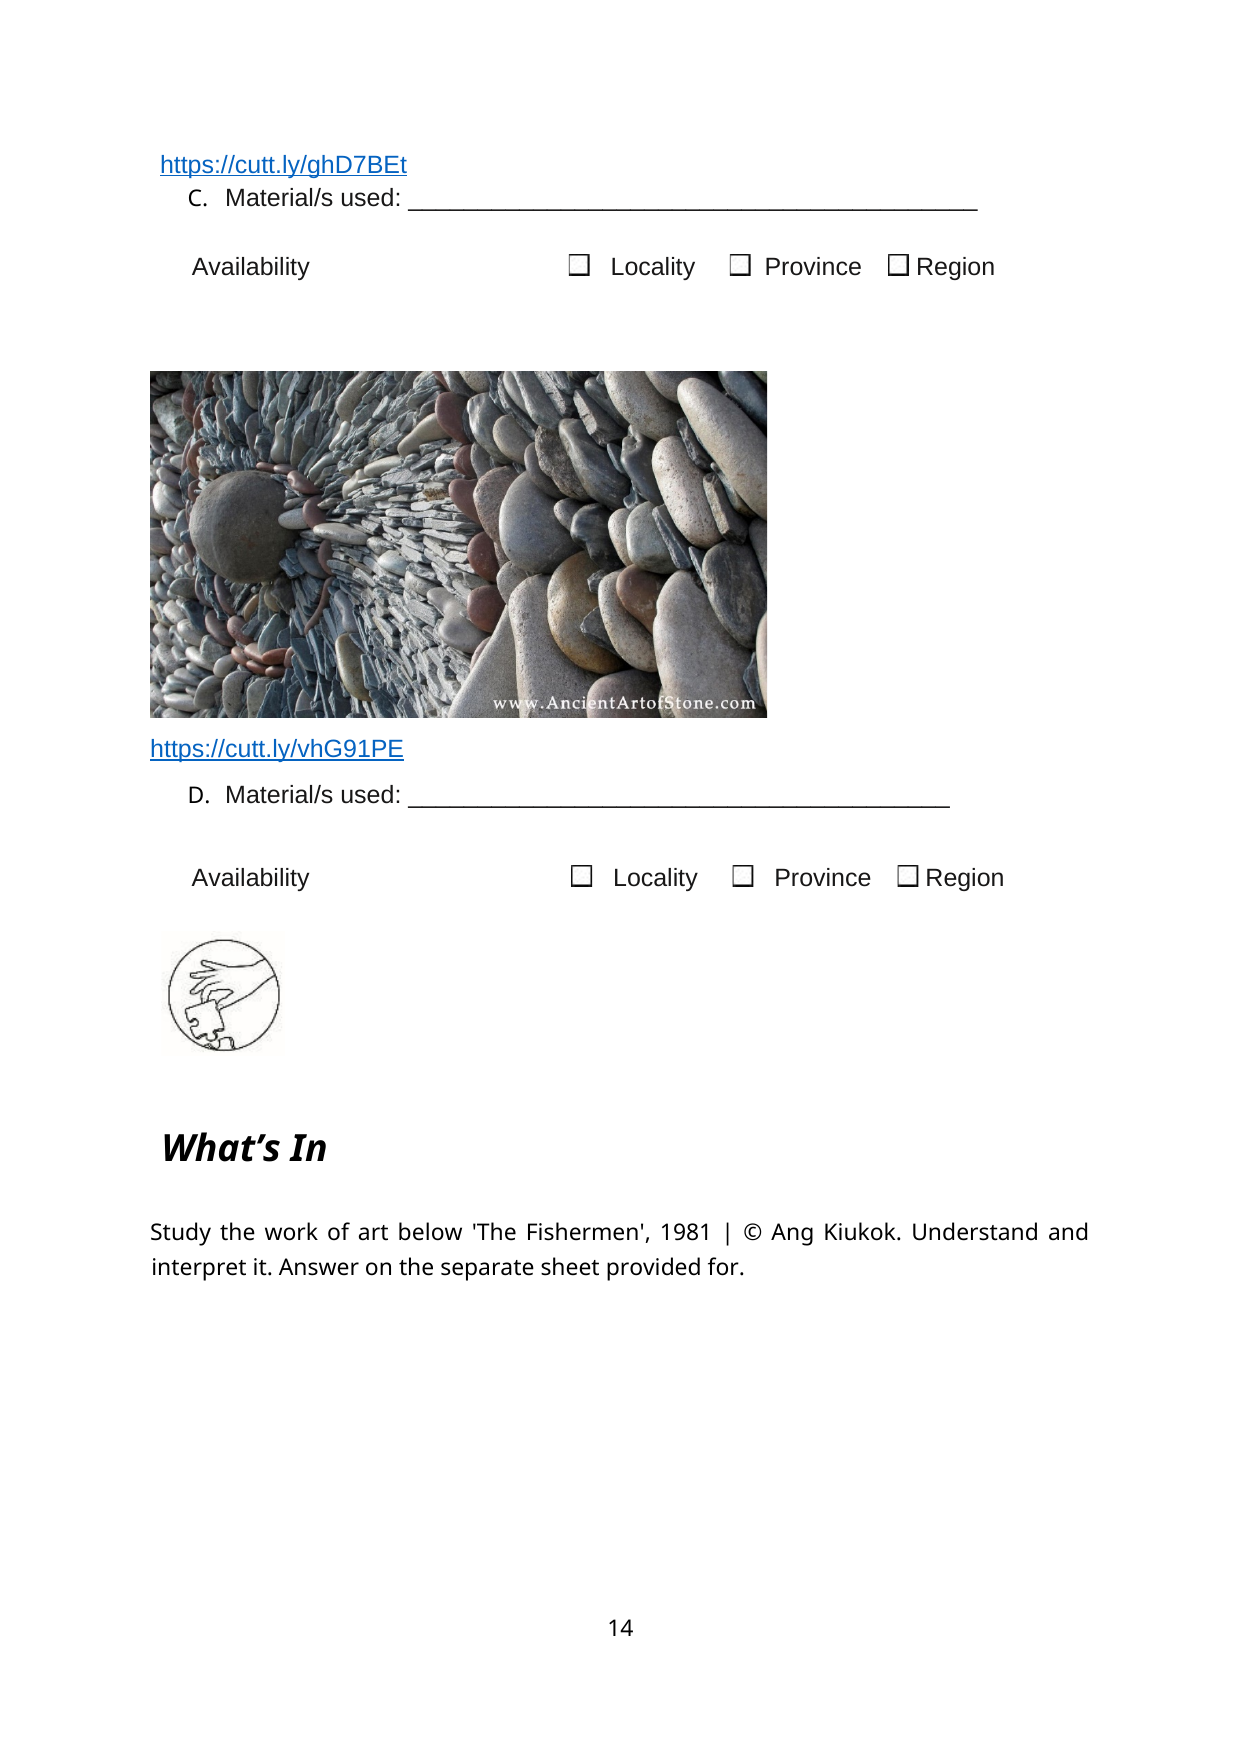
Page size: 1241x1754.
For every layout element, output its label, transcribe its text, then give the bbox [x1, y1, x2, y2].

subtitle What’s In [161, 1121, 1091, 1172]
picture [732, 865, 754, 887]
text Study the work of art below 'The Fishermen', 1981 | © Ang Kiukok. Understand and interpret it. Answer on the separate sheet provided for. [150, 1216, 1091, 1282]
picture [571, 865, 593, 887]
picture [729, 254, 751, 276]
text https://cutt.ly/vhG91PE [150, 734, 1090, 763]
text Availability Locality Province Region [190, 863, 1082, 892]
picture [161, 931, 286, 1056]
text https://cutt.ly/ghD7BEt [153, 150, 620, 179]
list Material/s used: _______________________________________ [187, 779, 1090, 811]
picture [568, 254, 590, 276]
picture [888, 254, 909, 276]
picture [897, 865, 919, 887]
picture [150, 371, 768, 718]
text Availability Locality Province Region [150, 252, 1082, 281]
list Material/s used: _________________________________________ [187, 182, 1090, 213]
